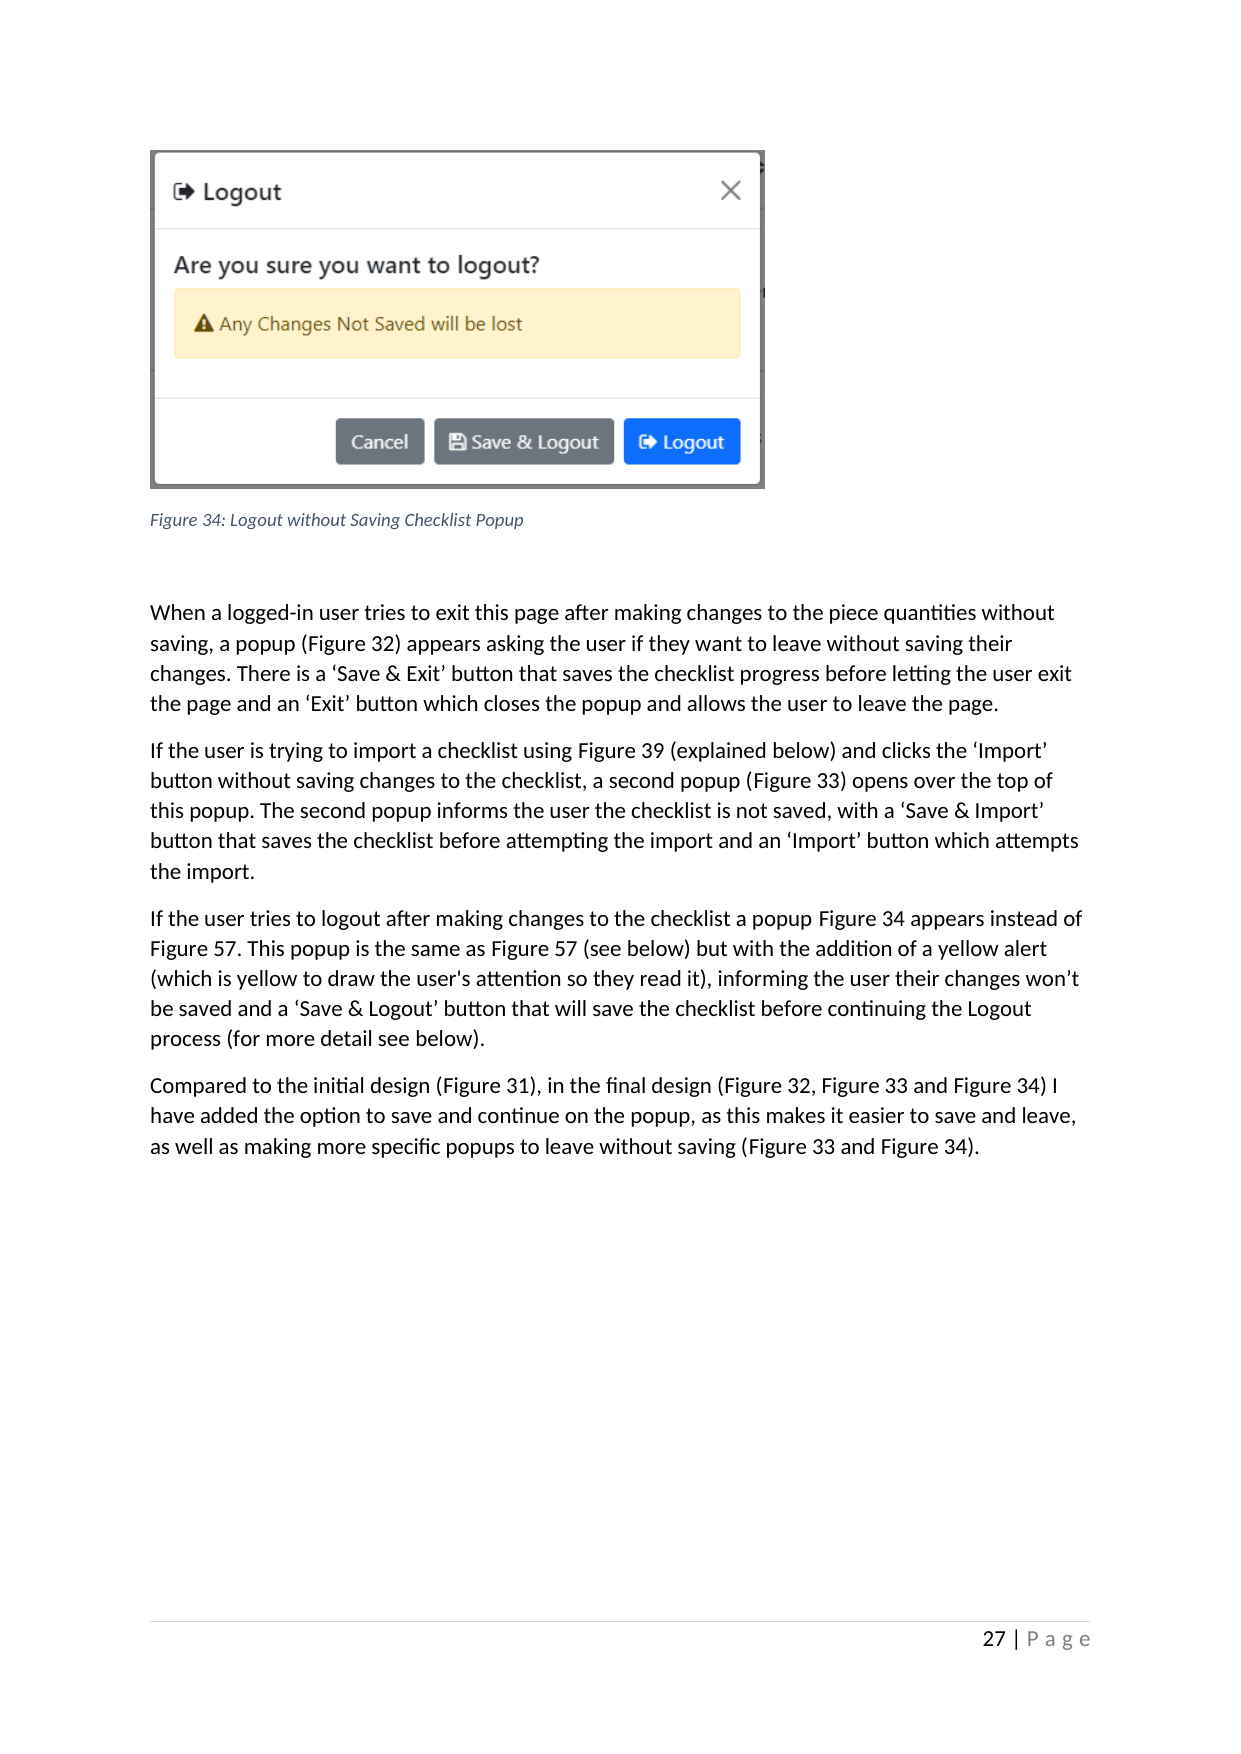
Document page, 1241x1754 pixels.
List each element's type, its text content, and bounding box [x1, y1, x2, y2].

text If the user tries to logout after making changes to the checklist a popup Figure 34 appears instead of Figure 57. This popup is the same as Figure 57 (see below) but with the addition of a yellow alert (which is yellow to draw the user's attention so they read it), informing the user their changes won’t be saved and a ‘Save & Logout’ button that will save the checklist before continuing the Logout process (for more detail see below). [150, 904, 1090, 1053]
text When a logged-in user tries to exit this page after making changes to the piece quantities without saving, a popup (Figure 32) appears asking the user if they want to leave without saving their changes. There is a ‘Save & Exit’ button that saves the checklist progress before letting the user exit the page and an ‘Exit’ button which closes the popup and allows the user to leave the page. [150, 598, 1090, 717]
text Compared to the initial design (Figure 31), in the final design (Figure 32, Figure 33 and Figure 34) I have added the option to save and continue on the popup, as this makes it easier to save and leave, as well as making more specific popups to leave without saving (Figure 33 and Figure 34). [150, 1071, 1090, 1160]
text If the user is trying to import a checklist using Figure 39 (explained below) and clicks the ‘Import’ button without saving changes to the checklist, a second popup (Figure 33) opens over the top of this popup. The second popup informs the user the checklist is not saved, with a ‘Save & Import’ button that saves the checklist before attempting the import and an ‘Import’ button which attempts the import. [150, 736, 1090, 885]
text Figure 34: Logout without Saving Checklist Popup [150, 508, 1090, 531]
picture [150, 150, 765, 489]
